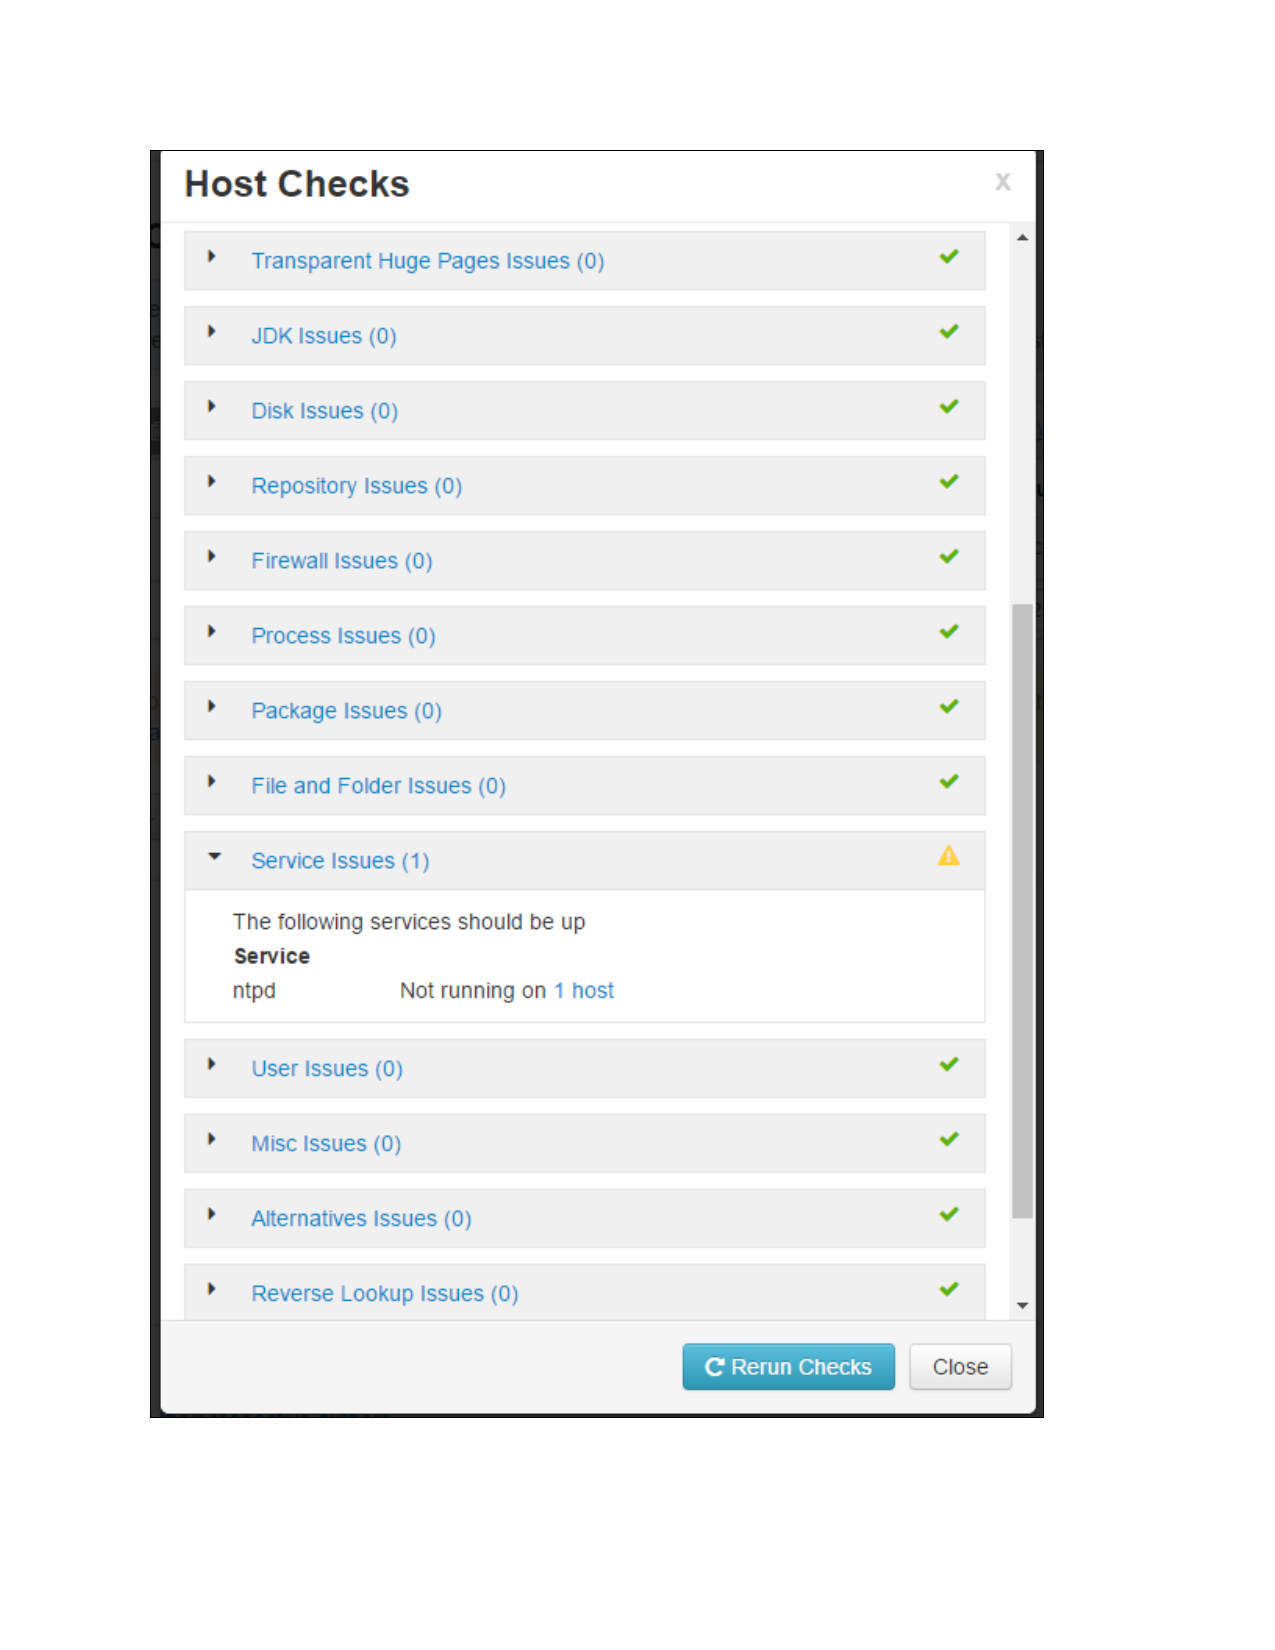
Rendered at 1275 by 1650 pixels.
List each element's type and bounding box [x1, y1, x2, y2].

picture [151, 151, 1043, 1417]
